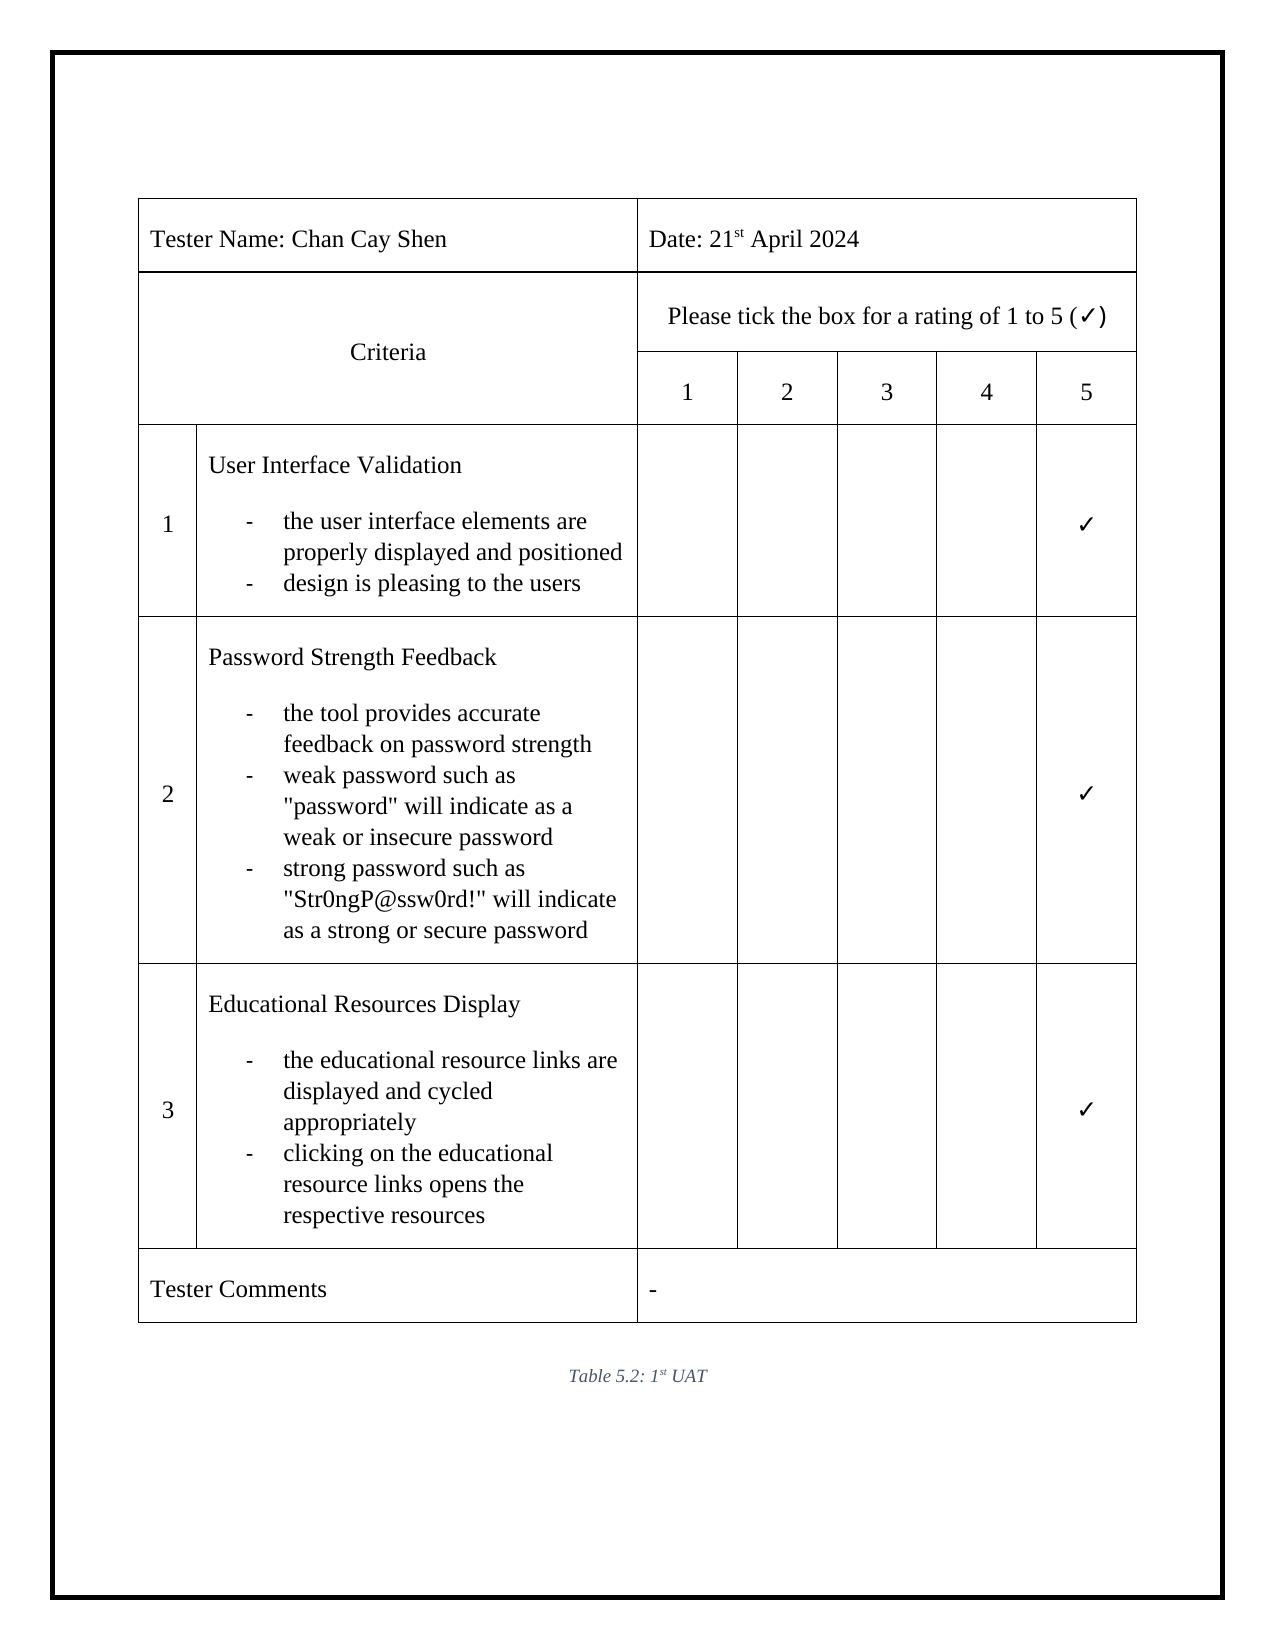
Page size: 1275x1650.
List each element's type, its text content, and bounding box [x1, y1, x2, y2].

table_cell Criteria [139, 273, 637, 424]
table_cell Password Strength Feedback the tool provides accurate feedback on password strength weak password such as "password" will indicate as a weak or insecure password strong password such as "Str0ngP@ssw0rd!" will indicate as a strong or secure password [197, 617, 637, 963]
table_cell [738, 964, 837, 1248]
table_cell [638, 617, 737, 963]
table_cell - [638, 1249, 1136, 1322]
table_cell 2 [738, 352, 837, 424]
table_cell Please tick the box for a rating of 1 to 5 (✓) [638, 273, 1136, 351]
table_cell ✓ [1037, 425, 1136, 616]
table_cell 2 [139, 617, 196, 963]
table_cell [937, 964, 1036, 1248]
table_cell 3 [838, 352, 936, 424]
table_cell 4 [937, 352, 1036, 424]
table_cell [838, 425, 936, 616]
table_cell 1 [638, 352, 737, 424]
table_cell User Interface Validation the user interface elements are properly displayed and positioned design is pleasing to the users [197, 425, 637, 616]
table_cell [738, 425, 837, 616]
table_header Tester Name: Chan Cay Shen [139, 199, 637, 271]
table_cell [937, 617, 1036, 963]
table_header Date: 21st April 2024 [638, 199, 1136, 271]
table_cell ✓ [1037, 617, 1136, 963]
table_cell [838, 617, 936, 963]
table_cell [838, 964, 936, 1248]
table_cell [738, 617, 837, 963]
table_cell [638, 425, 737, 616]
table_cell Tester Comments [139, 1249, 637, 1322]
table_cell [937, 425, 1036, 616]
table_cell 1 [139, 425, 196, 616]
text Table 5.2: 1st UAT [150, 1365, 1125, 1387]
table_cell 5 [1037, 352, 1136, 424]
table_cell Educational Resources Display the educational resource links are displayed and cycled appropriately clicking on the educational resource links opens the respective resources [197, 964, 637, 1248]
table_cell ✓ [1037, 964, 1136, 1248]
table_cell 3 [139, 964, 196, 1248]
table_cell [638, 964, 737, 1248]
